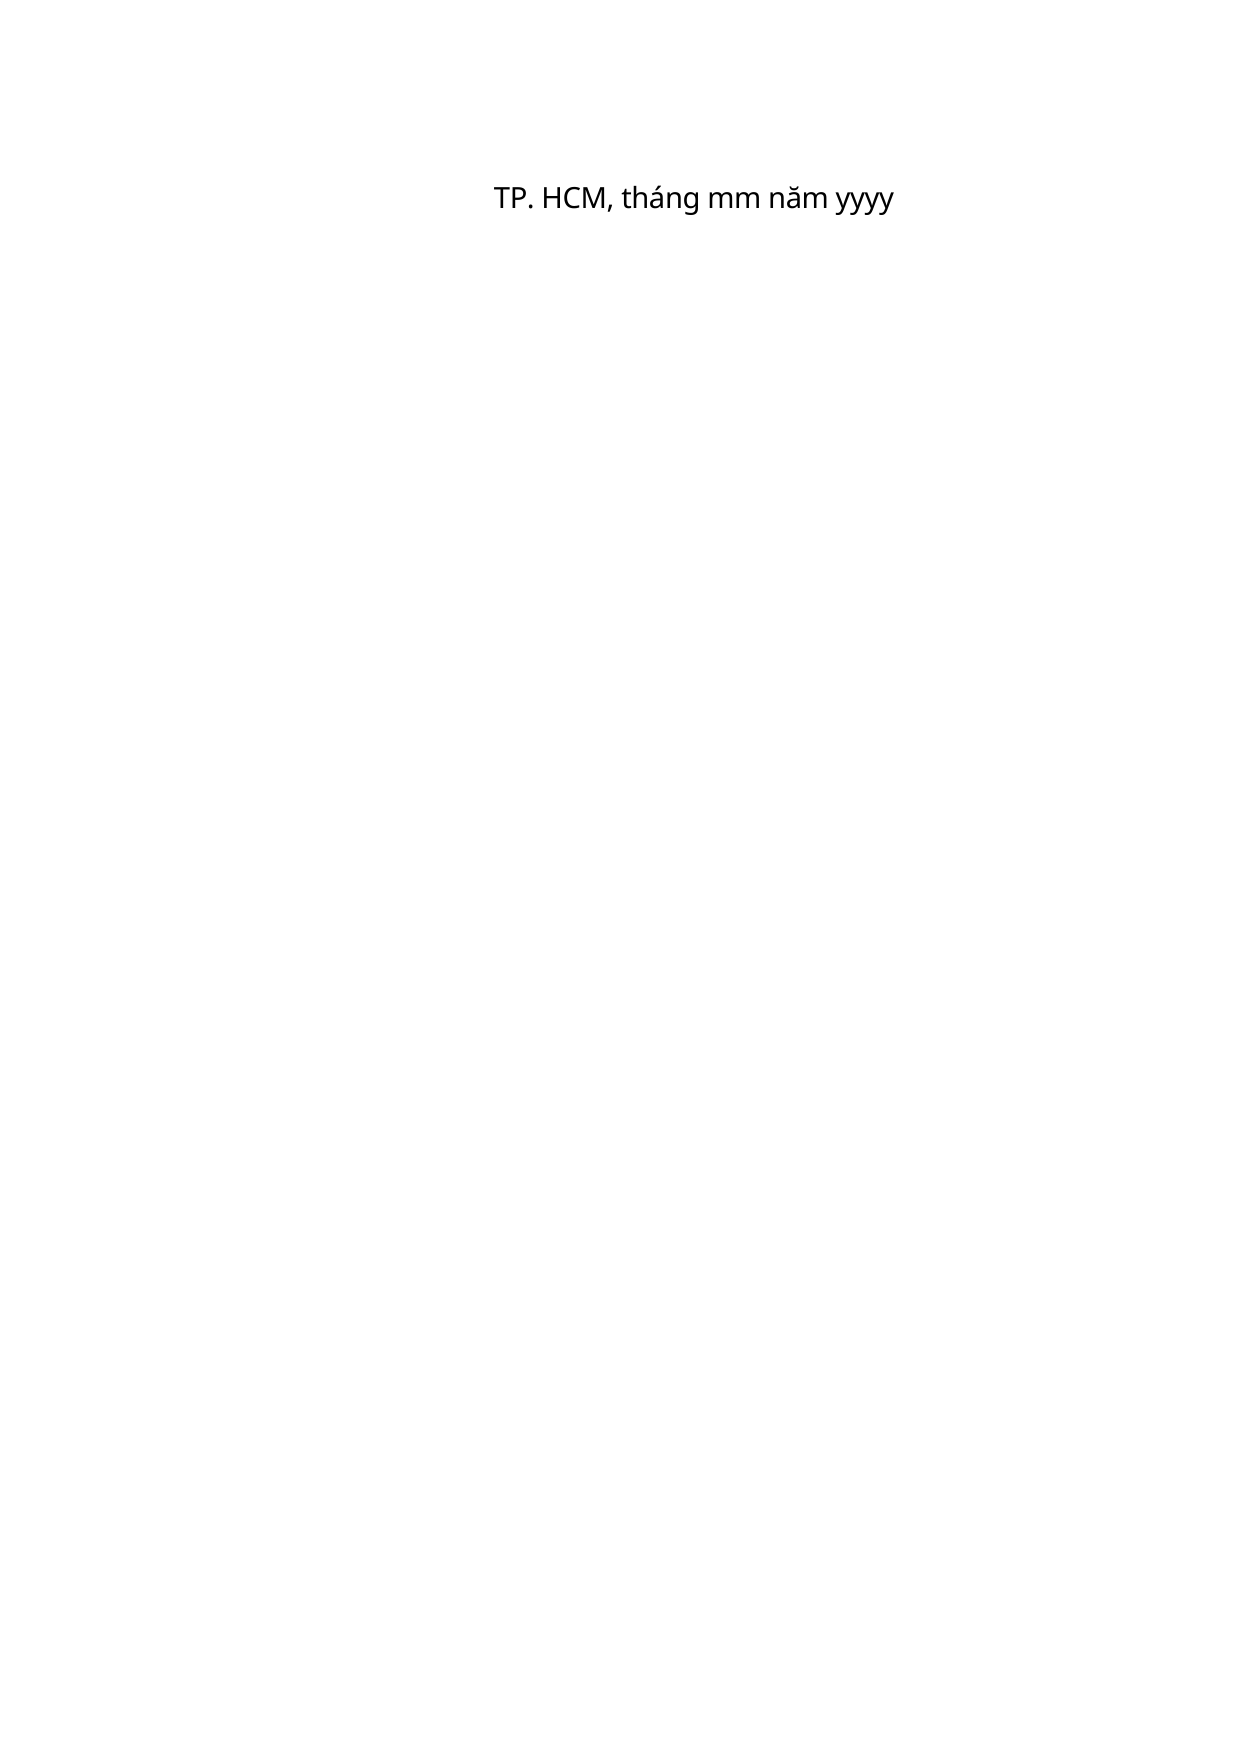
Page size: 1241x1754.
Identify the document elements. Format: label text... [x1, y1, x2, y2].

text TP. HCM, tháng mm năm yyyy [207, 177, 1122, 217]
